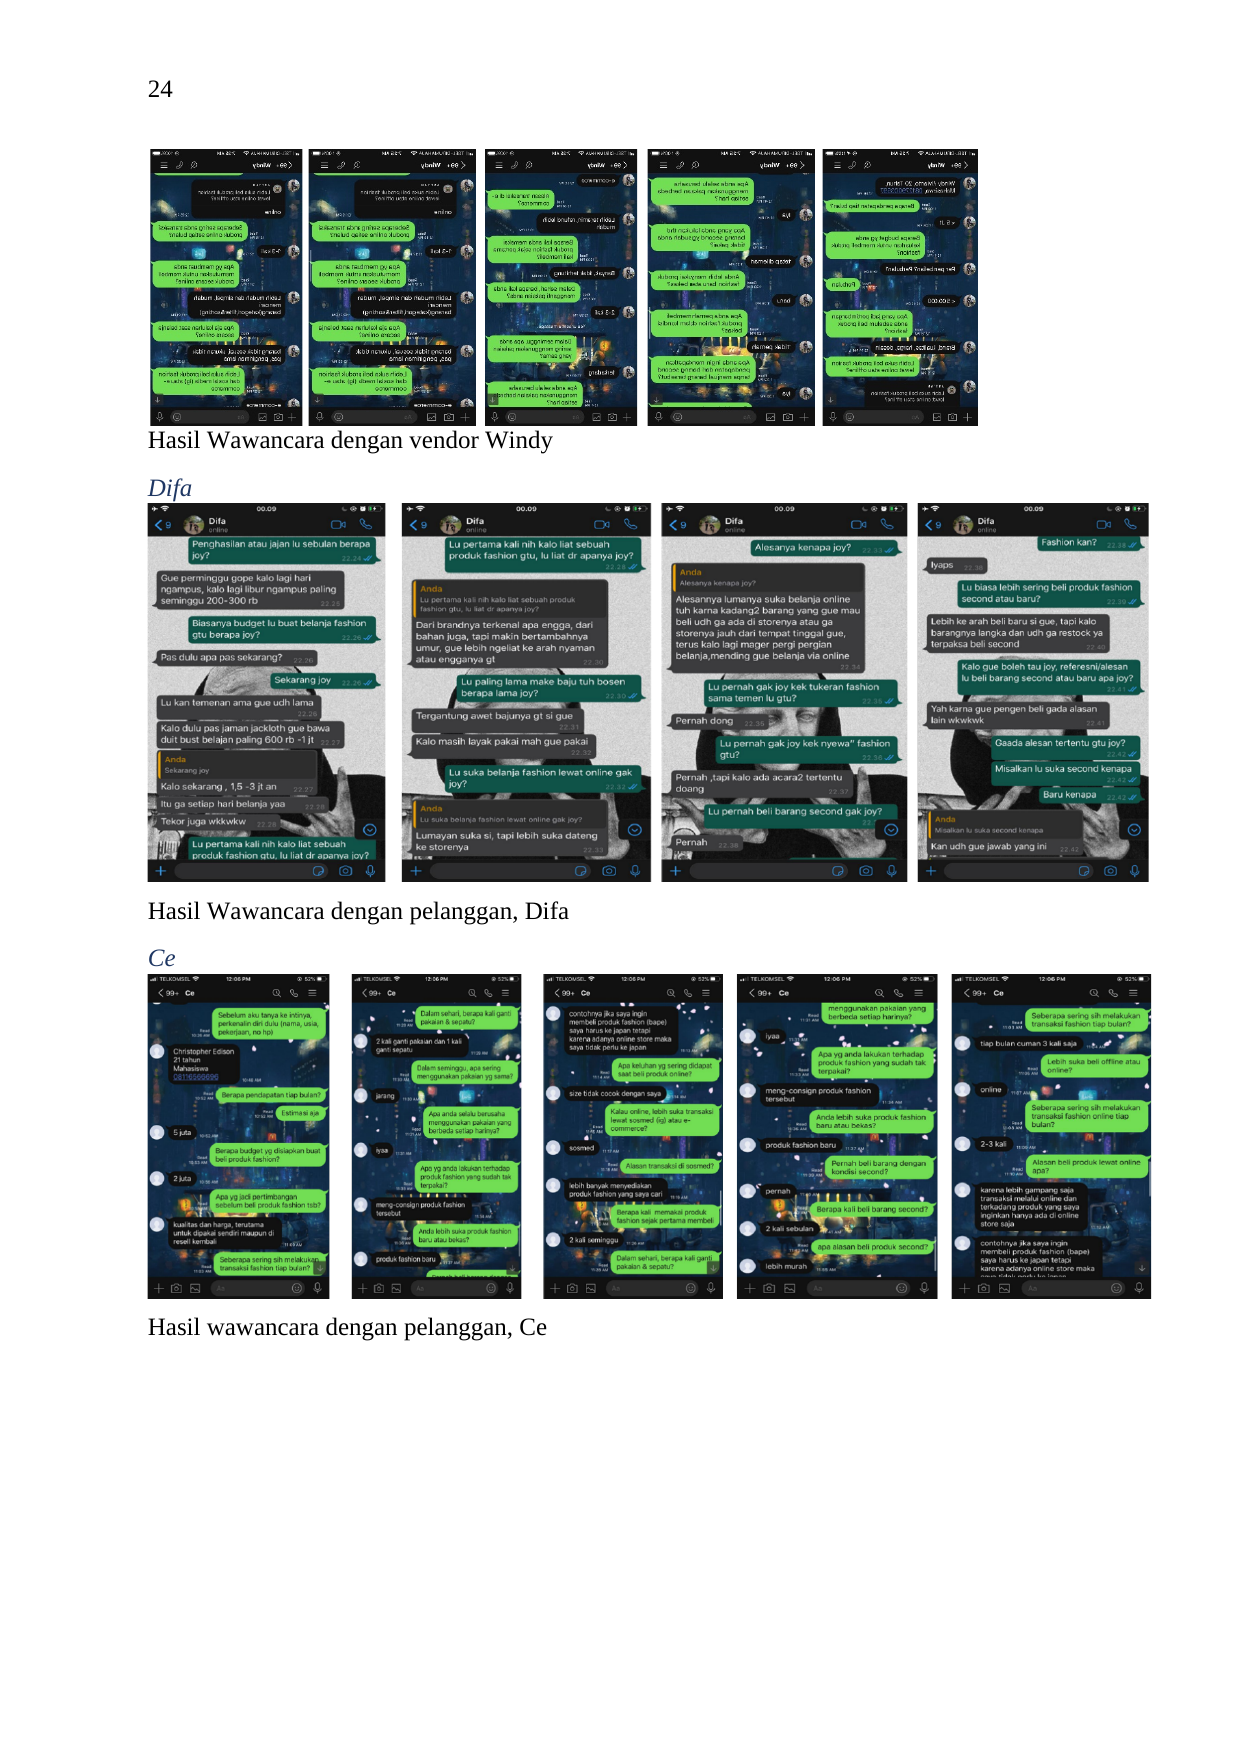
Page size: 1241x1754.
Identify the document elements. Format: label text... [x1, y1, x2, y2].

picture [822, 149, 978, 426]
picture [485, 149, 638, 426]
text Hasil Wawancara dengan pelanggan, Difa [148, 896, 1004, 925]
text Hasil wawancara dengan pelanggan, Ce [148, 1312, 1004, 1341]
subtitle Difa [148, 473, 1004, 502]
subtitle Ce [148, 943, 1004, 972]
picture [308, 149, 476, 426]
picture [147, 503, 1149, 882]
picture [647, 149, 815, 426]
picture [147, 974, 1152, 1299]
picture [150, 149, 303, 426]
